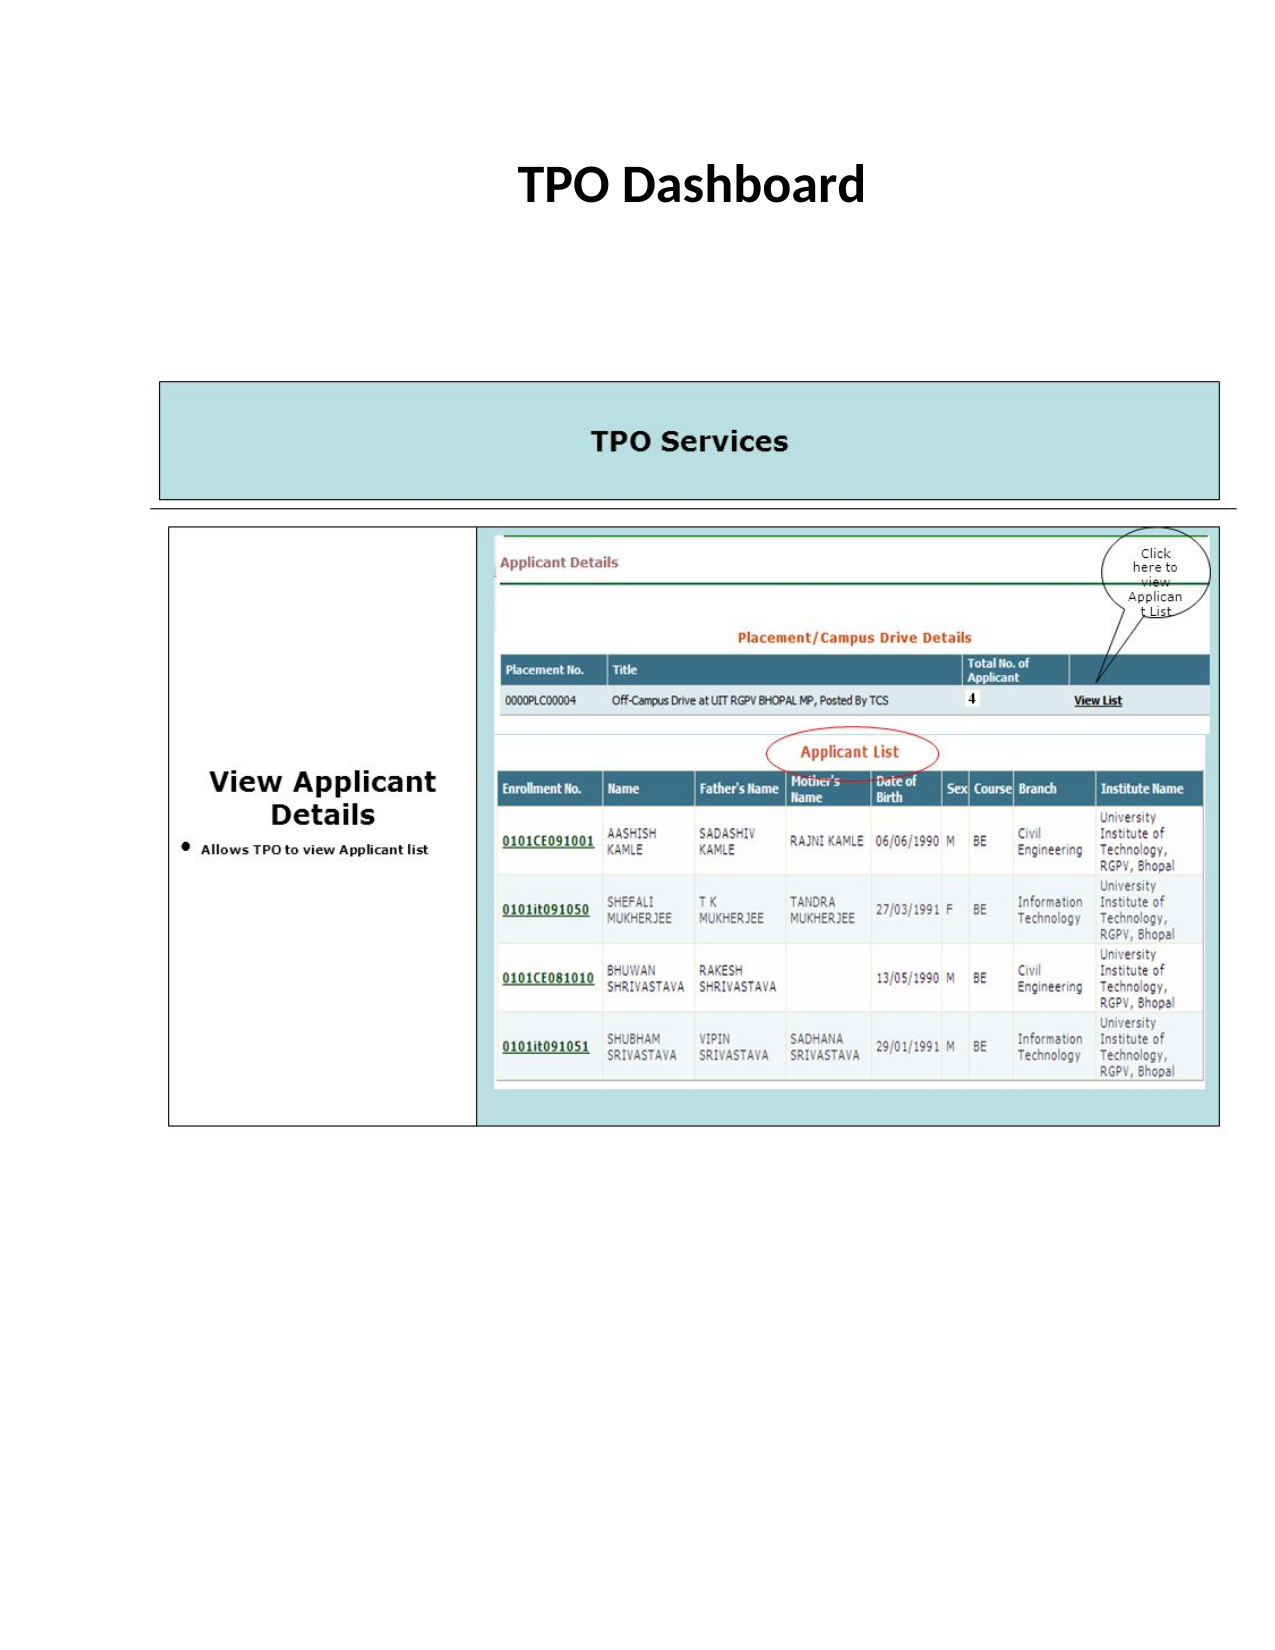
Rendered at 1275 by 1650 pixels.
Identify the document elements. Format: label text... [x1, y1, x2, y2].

text TPO Dashboard [150, 150, 1125, 216]
picture [150, 364, 1237, 1180]
